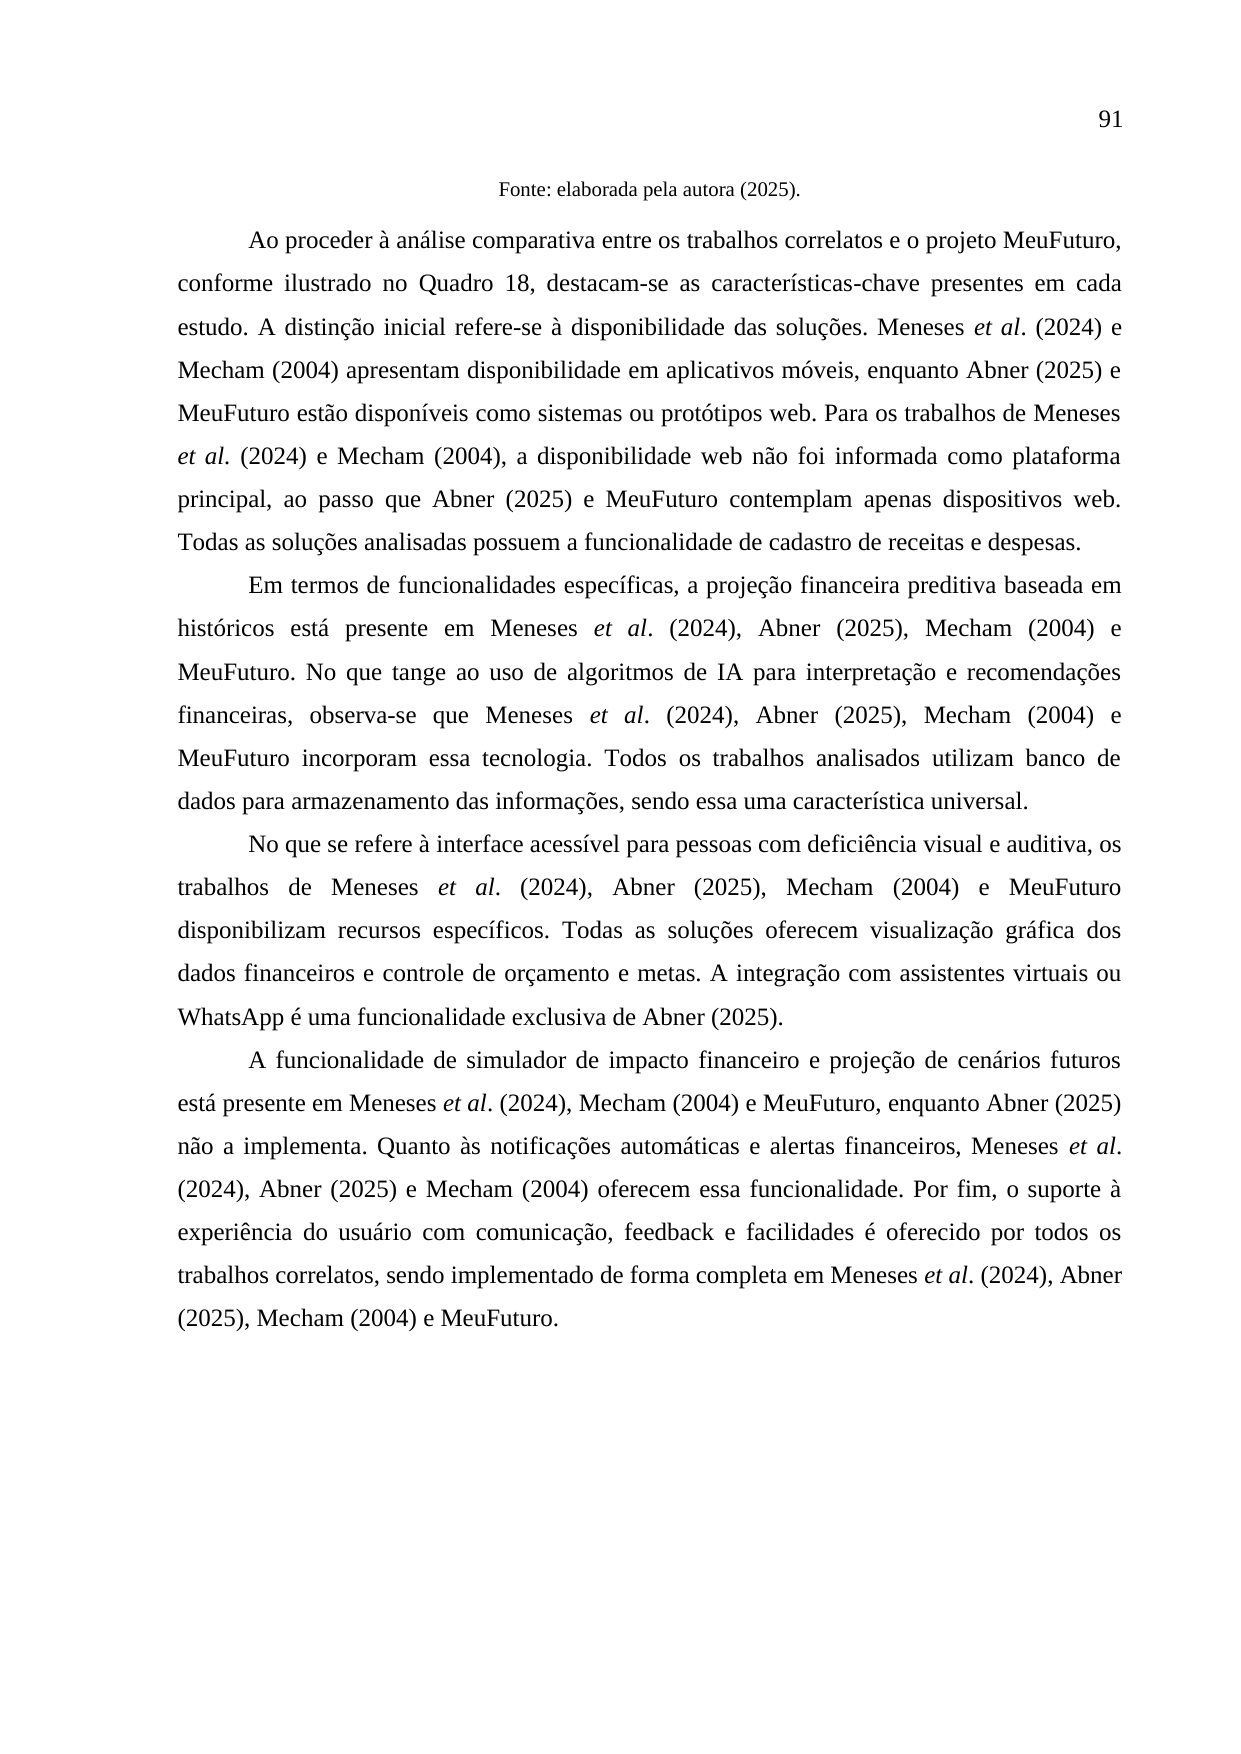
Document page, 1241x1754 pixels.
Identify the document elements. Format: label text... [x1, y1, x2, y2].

text Em termos de funcionalidades específicas, a projeção financeira preditiva baseada em históricos está presente em Meneses et al. (2024), Abner (2025), Mecham (2004) e MeuFuturo. No que tange ao uso de algoritmos de IA para interpretação e recomendações financeiras, observa-se que Meneses et al. (2024), Abner (2025), Mecham (2004) e MeuFuturo incorporam essa tecnologia. Todos os trabalhos analisados utilizam banco de dados para armazenamento das informações, sendo essa uma característica universal. [177, 570, 1122, 815]
text Fonte: elaborada pela autora (2025). [177, 177, 1122, 201]
text A funcionalidade de simulador de impacto financeiro e projeção de cenários futuros está presente em Meneses et al. (2024), Mecham (2004) e MeuFuturo, enquanto Abner (2025) não a implementa. Quanto às notificações automáticas e alertas financeiros, Meneses et al. (2024), Abner (2025) e Mecham (2004) oferecem essa funcionalidade. Por fim, o suporte à experiência do usuário com comunicação, feedback e facilidades é oferecido por todos os trabalhos correlatos, sendo implementado de forma completa em Meneses et al. (2024), Abner (2025), Mecham (2004) e MeuFuturo. [177, 1045, 1122, 1332]
text No que se refere à interface acessível para pessoas com deficiência visual e auditiva, os trabalhos de Meneses et al. (2024), Abner (2025), Mecham (2004) e MeuFuturo disponibilizam recursos específicos. Todas as soluções oferecem visualização gráfica dos dados financeiros e controle de orçamento e metas. A integração com assistentes virtuais ou WhatsApp é uma funcionalidade exclusiva de Abner (2025). [177, 829, 1122, 1030]
text Ao proceder à análise comparativa entre os trabalhos correlatos e o projeto MeuFuturo, conforme ilustrado no Quadro 18, destacam-se as características‑chave presentes em cada estudo. A distinção inicial refere-se à disponibilidade das soluções. Meneses et al. (2024) e Mecham (2004) apresentam disponibilidade em aplicativos móveis, enquanto Abner (2025) e MeuFuturo estão disponíveis como sistemas ou protótipos web. Para os trabalhos de Meneses et al. (2024) e Mecham (2004), a disponibilidade web não foi informada como plataforma principal, ao passo que Abner (2025) e MeuFuturo contemplam apenas dispositivos web. Todas as soluções analisadas possuem a funcionalidade de cadastro de receitas e despesas. [177, 225, 1122, 556]
